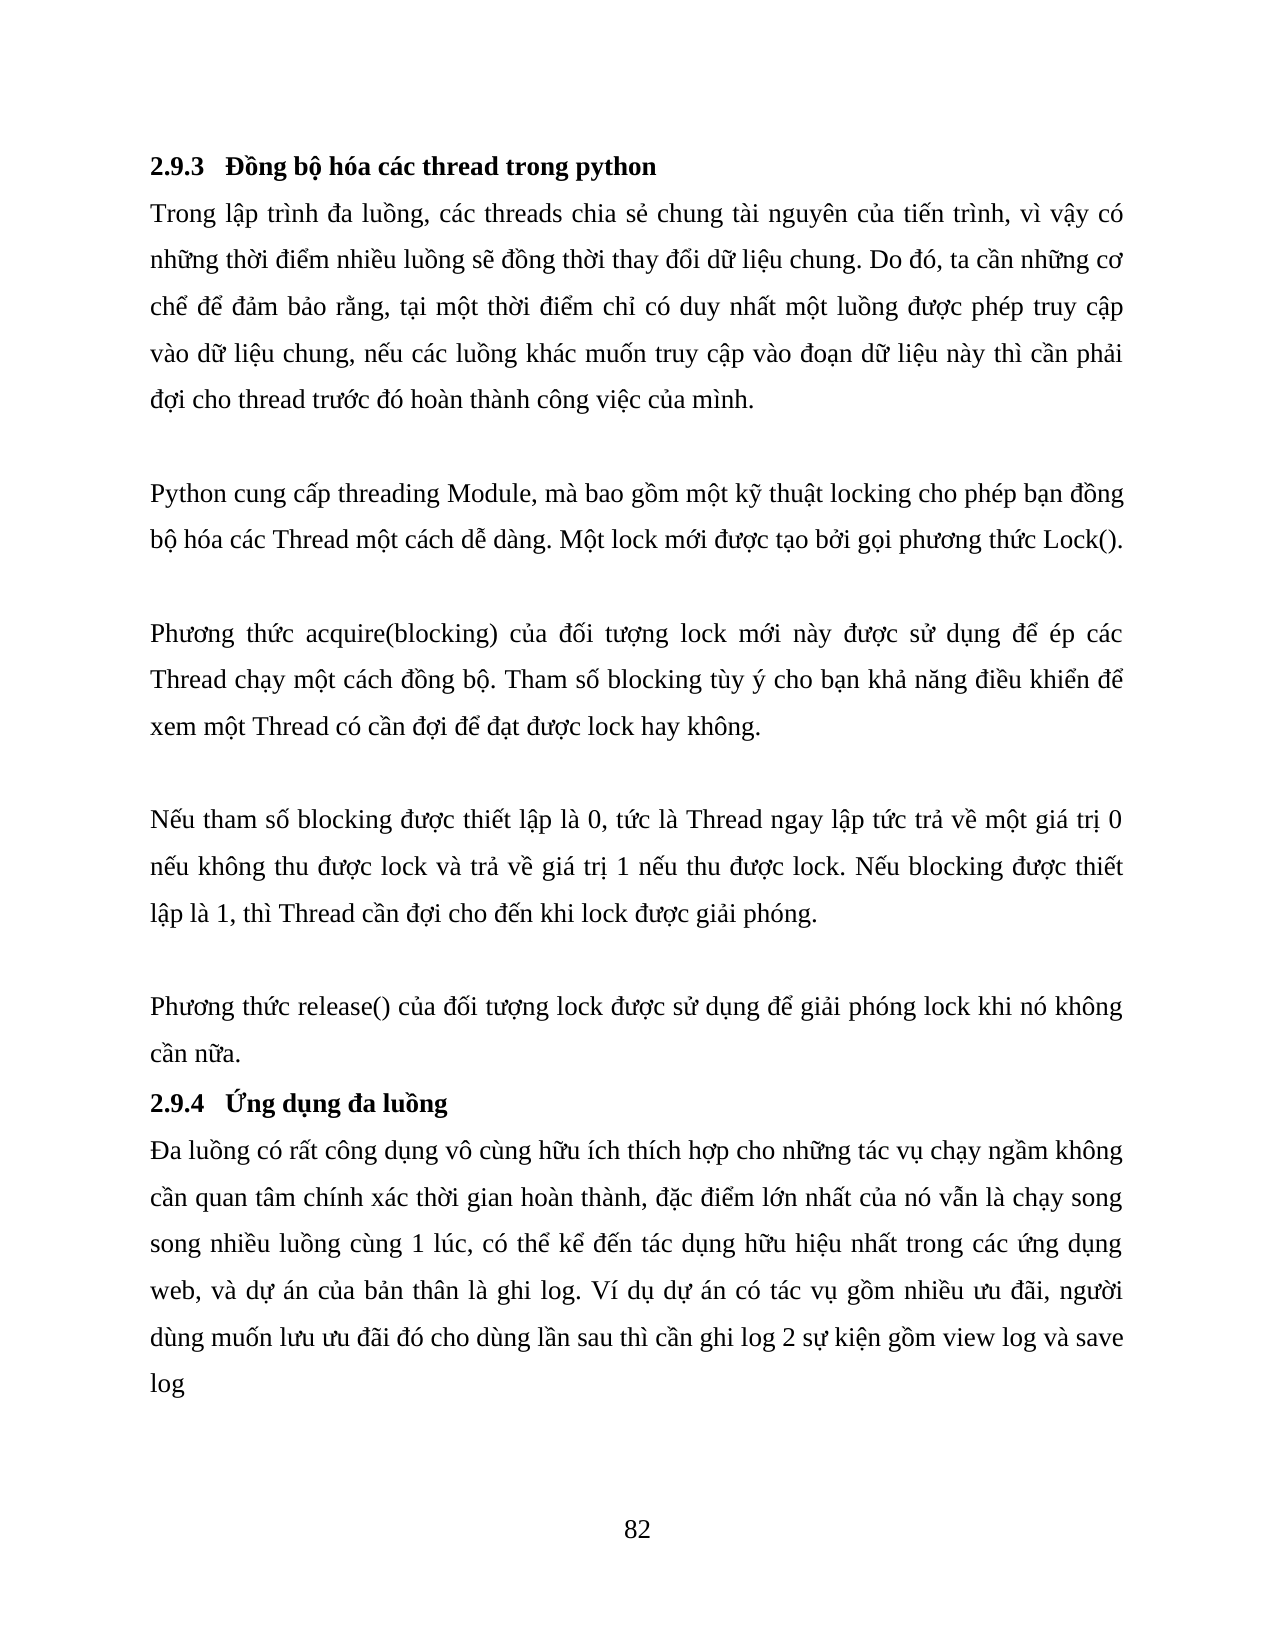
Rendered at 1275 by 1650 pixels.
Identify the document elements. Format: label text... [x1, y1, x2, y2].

text Phương thức acquire(blocking) của đối tượng lock mới này được sử dụng để ép các Thread chạy một cách đồng bộ. Tham số blocking tùy ý cho bạn khả năng điều khiển để xem một Thread có cần đợi để đạt được lock hay không. [150, 617, 1125, 741]
text Python cung cấp threading Module, mà bao gồm một kỹ thuật locking cho phép bạn đồng bộ hóa các Thread một cách dễ dàng. Một lock mới được tạo bởi gọi phương thức Lock(). [150, 477, 1125, 554]
text Đa luồng có rất công dụng vô cùng hữu ích thích hợp cho những tác vụ chạy ngầm không cần quan tâm chính xác thời gian hoàn thành, đặc điểm lớn nhất của nó vẫn là chạy song song nhiều luồng cùng 1 lúc, có thể kể đến tác dụng hữu hiệu nhất trong các ứng dụng web, và dự án của bản thân là ghi log. Ví dụ dự án có tác vụ gồm nhiều ưu đãi, người dùng muốn lưu ưu đãi đó cho dùng lần sau thì cần ghi log 2 sự kiện gồm view log và save log [150, 1134, 1125, 1399]
text Phương thức release() của đối tượng lock được sử dụng để giải phóng lock khi nó không cần nữa. [150, 990, 1125, 1068]
subtitle Ứng dụng đa luồng [150, 1087, 1125, 1119]
text Trong lập trình đa luồng, các threads chia sẻ chung tài nguyên của tiến trình, vì vậy có những thời điểm nhiều luồng sẽ đồng thời thay đổi dữ liệu chung. Do đó, ta cần những cơ chể để đảm bảo rằng, tại một thời điểm chỉ có duy nhất một luồng được phép truy cập vào dữ liệu chung, nếu các luồng khác muốn truy cập vào đoạn dữ liệu này thì cần phải đợi cho thread trước đó hoàn thành công việc của mình. [150, 197, 1125, 414]
subtitle Đồng bộ hóa các thread trong python [150, 150, 1125, 181]
text Nếu tham số blocking được thiết lập là 0, tức là Thread ngay lập tức trả về một giá trị 0 nếu không thu được lock và trả về giá trị 1 nếu thu được lock. Nếu blocking được thiết lập là 1, thì Thread cần đợi cho đến khi lock được giải phóng. [150, 803, 1125, 928]
